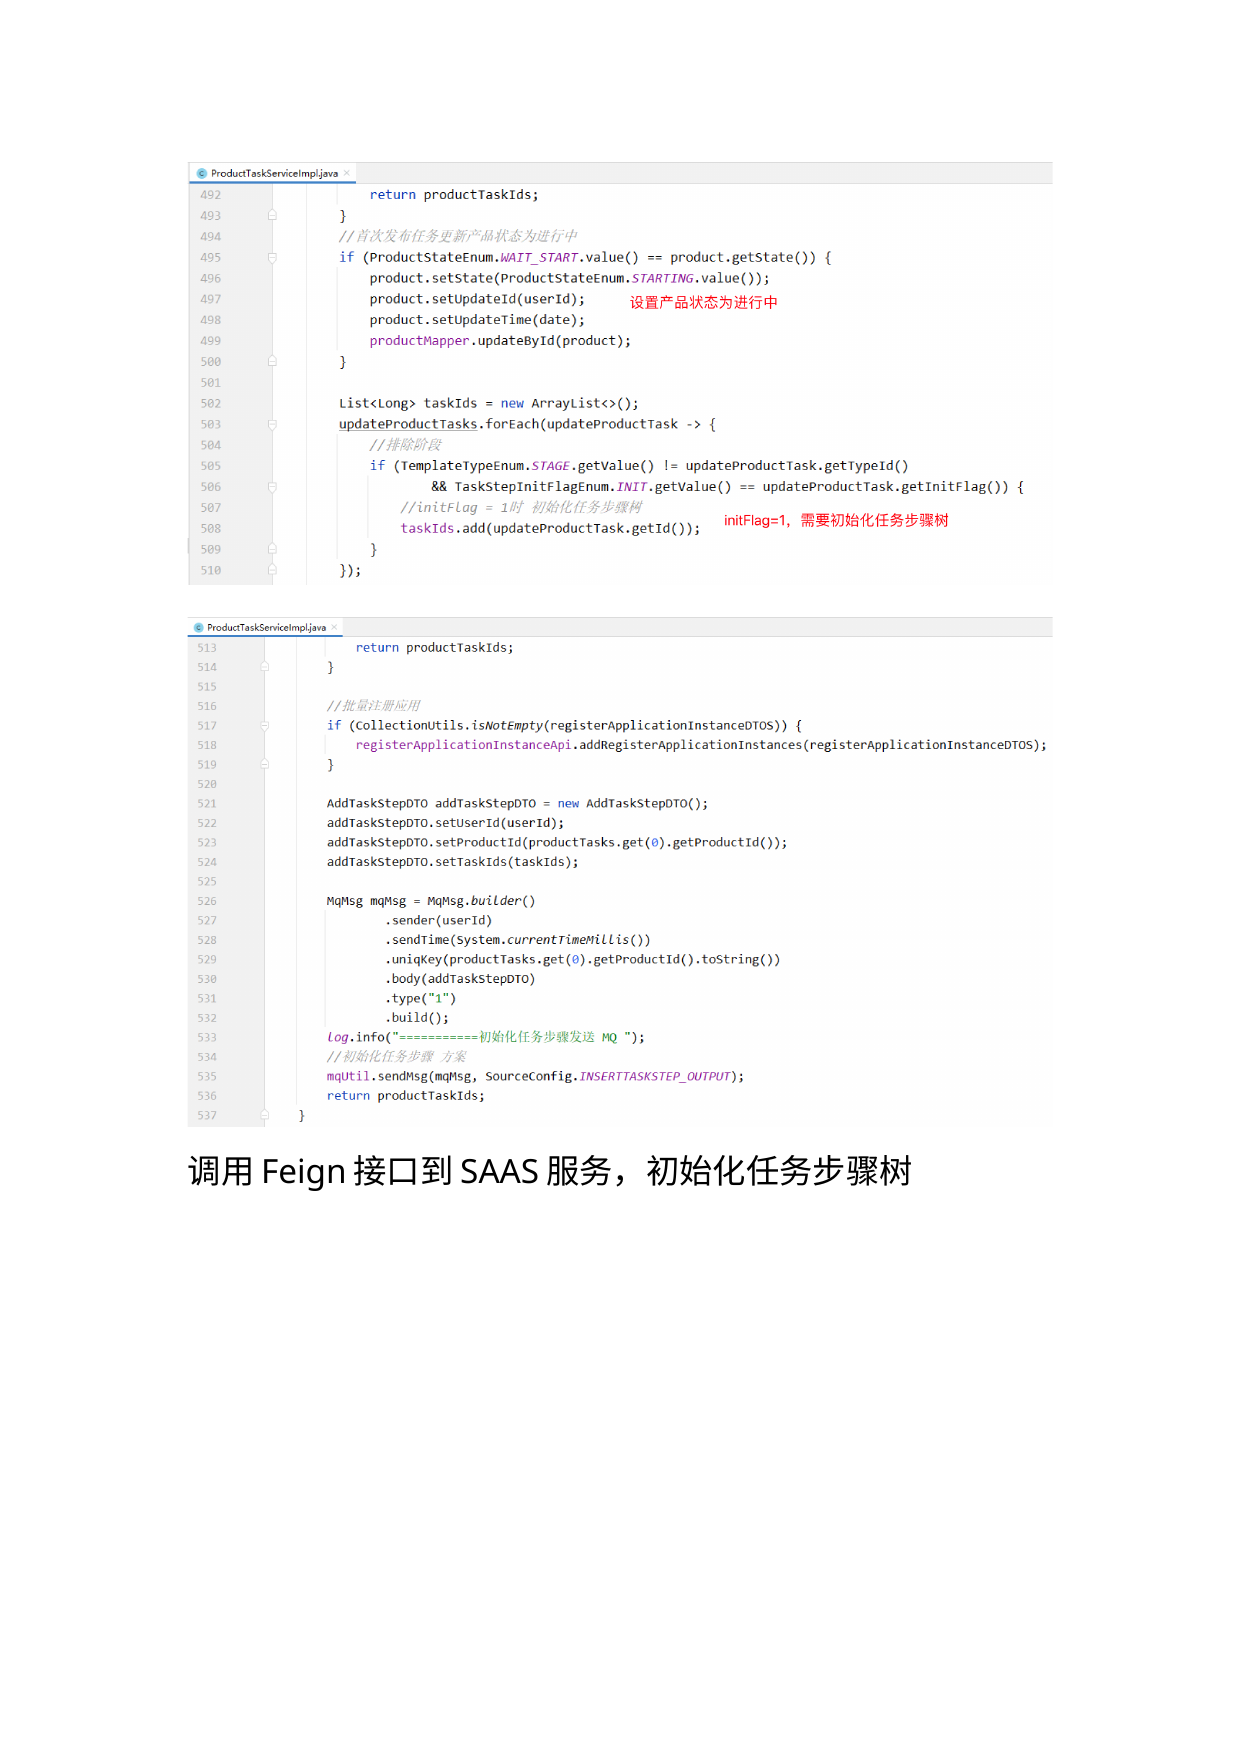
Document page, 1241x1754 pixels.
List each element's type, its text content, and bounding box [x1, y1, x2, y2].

text 调用Feign接口到SAAS服务，初始化任务步骤树 [187, 1137, 1053, 1202]
picture [187, 617, 1053, 1127]
picture [187, 162, 1053, 585]
